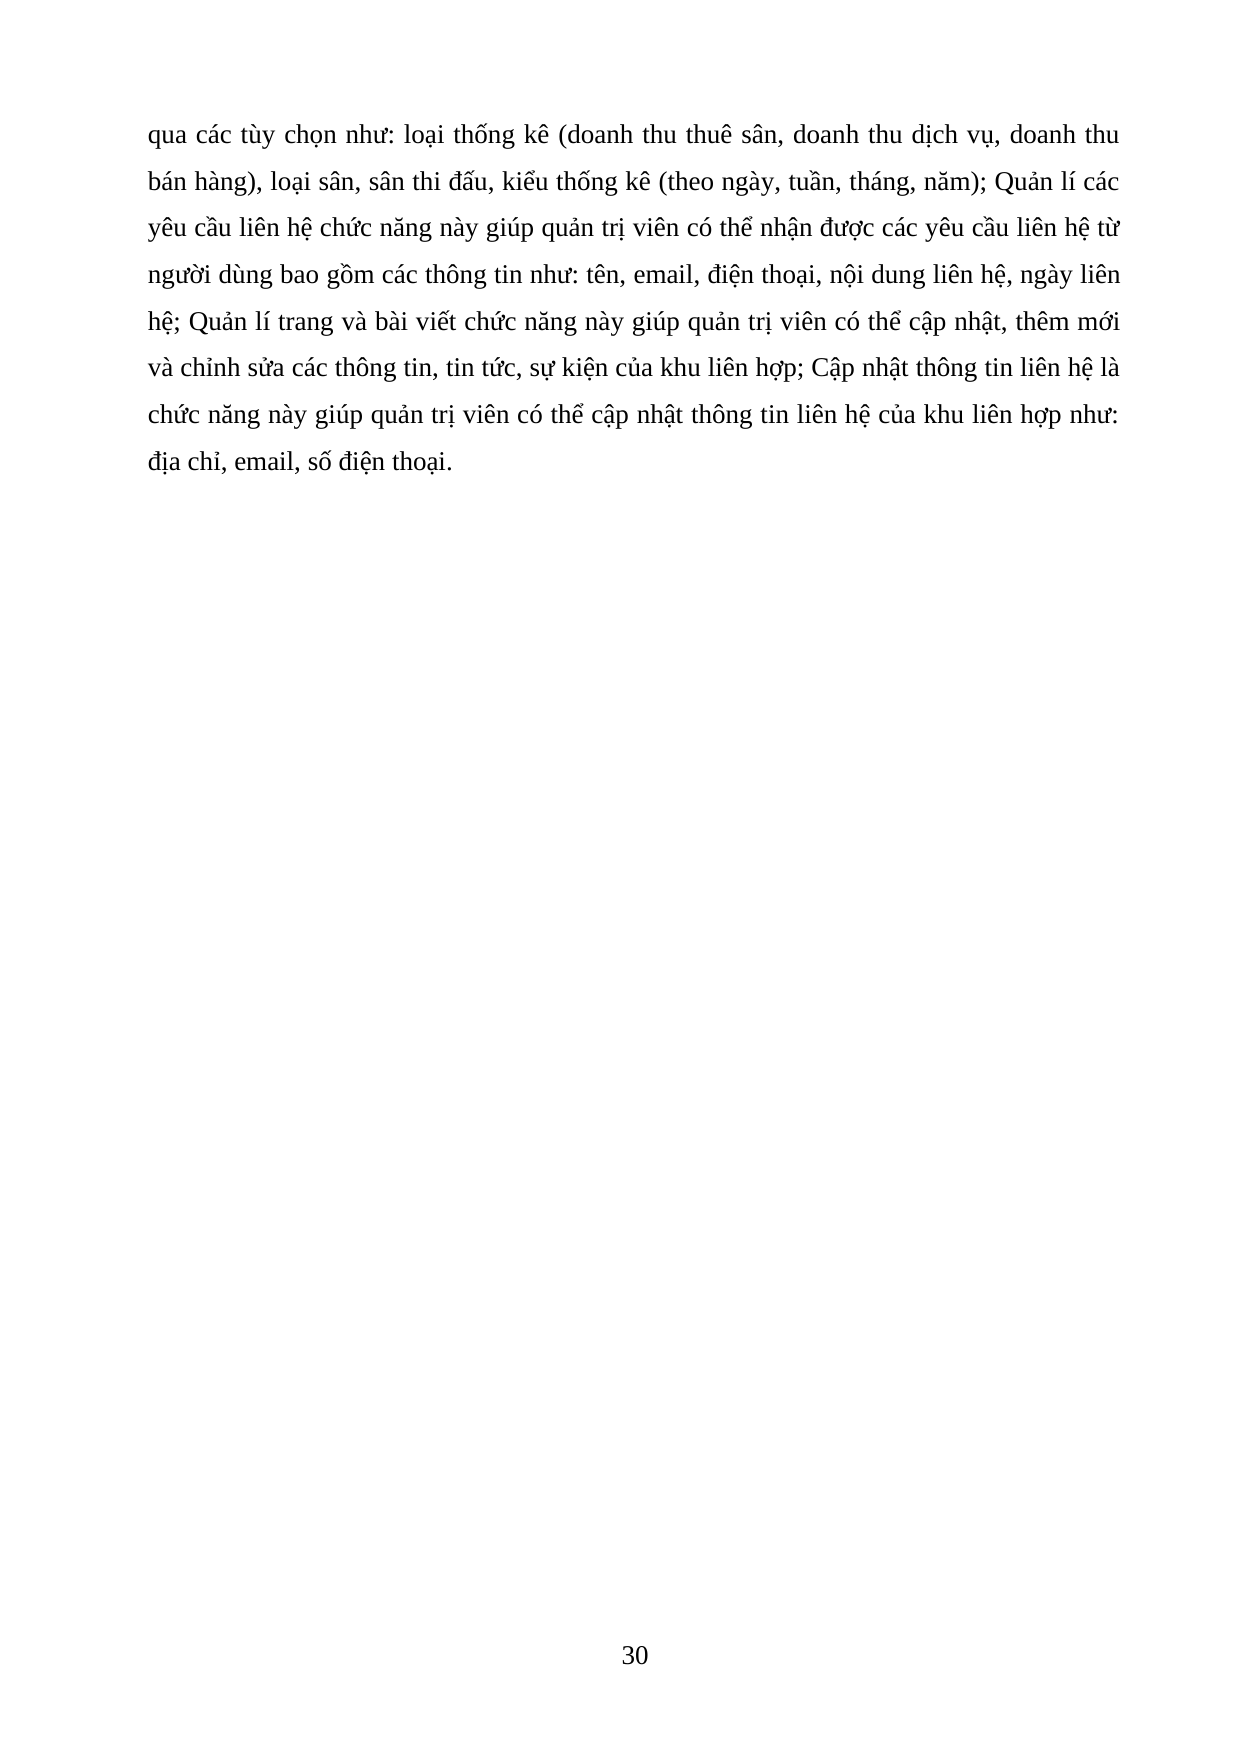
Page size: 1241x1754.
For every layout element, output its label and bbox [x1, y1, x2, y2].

text [148, 118, 1122, 476]
